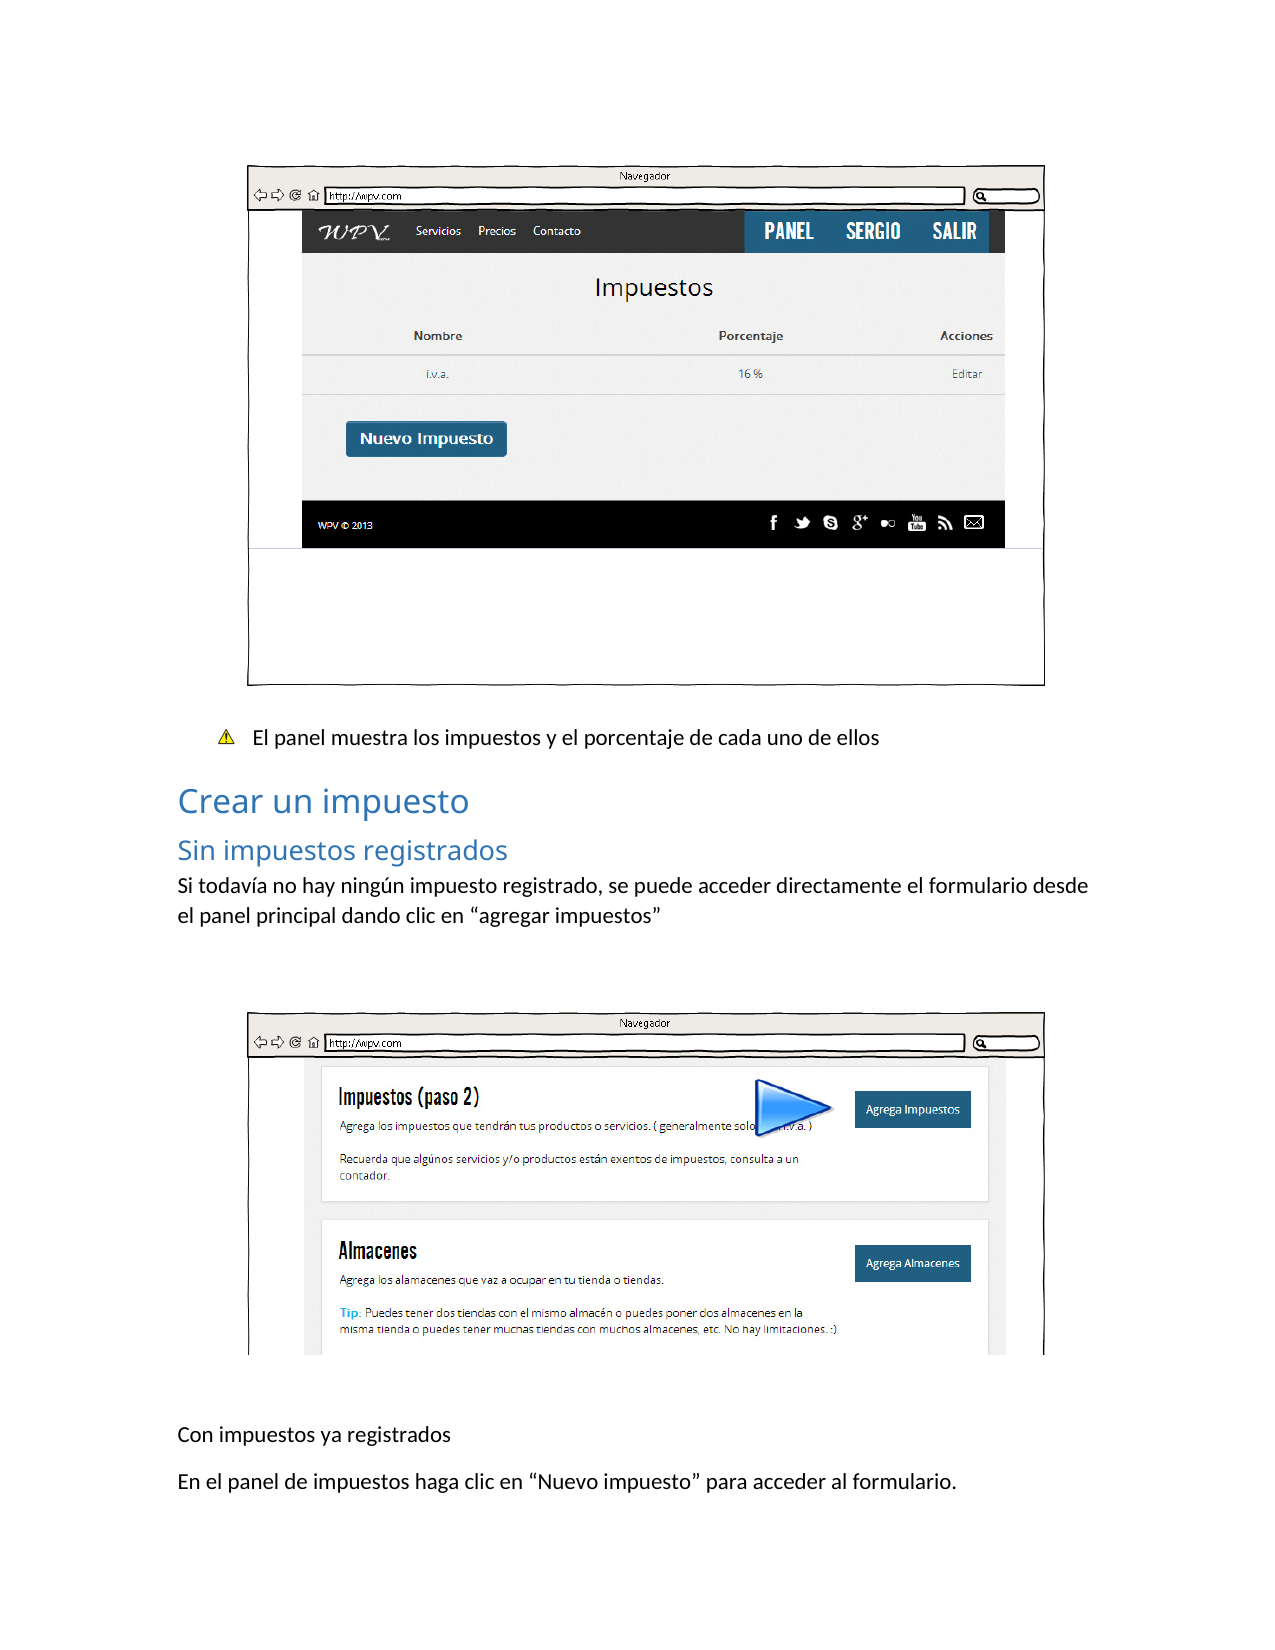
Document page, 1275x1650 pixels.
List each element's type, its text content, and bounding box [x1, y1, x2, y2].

list El panel muestra los impuestos y el porcentaje de cada uno de ellos [215, 723, 1098, 751]
picture [177, 995, 1097, 1355]
text En el panel de impuestos haga clic en “Nuevo impuesto” para acceder al formulario. [177, 1467, 1098, 1495]
subtitle Crear un impuesto [177, 778, 1098, 823]
text Con impuestos ya registrados [177, 1420, 1098, 1448]
text Si todavía no hay ningún impuesto registrado, se puede acceder directamente el formulario desde el panel principal dando clic en “agregar impuestos” [177, 871, 1098, 929]
picture [177, 147, 1097, 704]
picture [215, 728, 238, 746]
subtitle Sin impuestos registrados [177, 831, 1098, 868]
